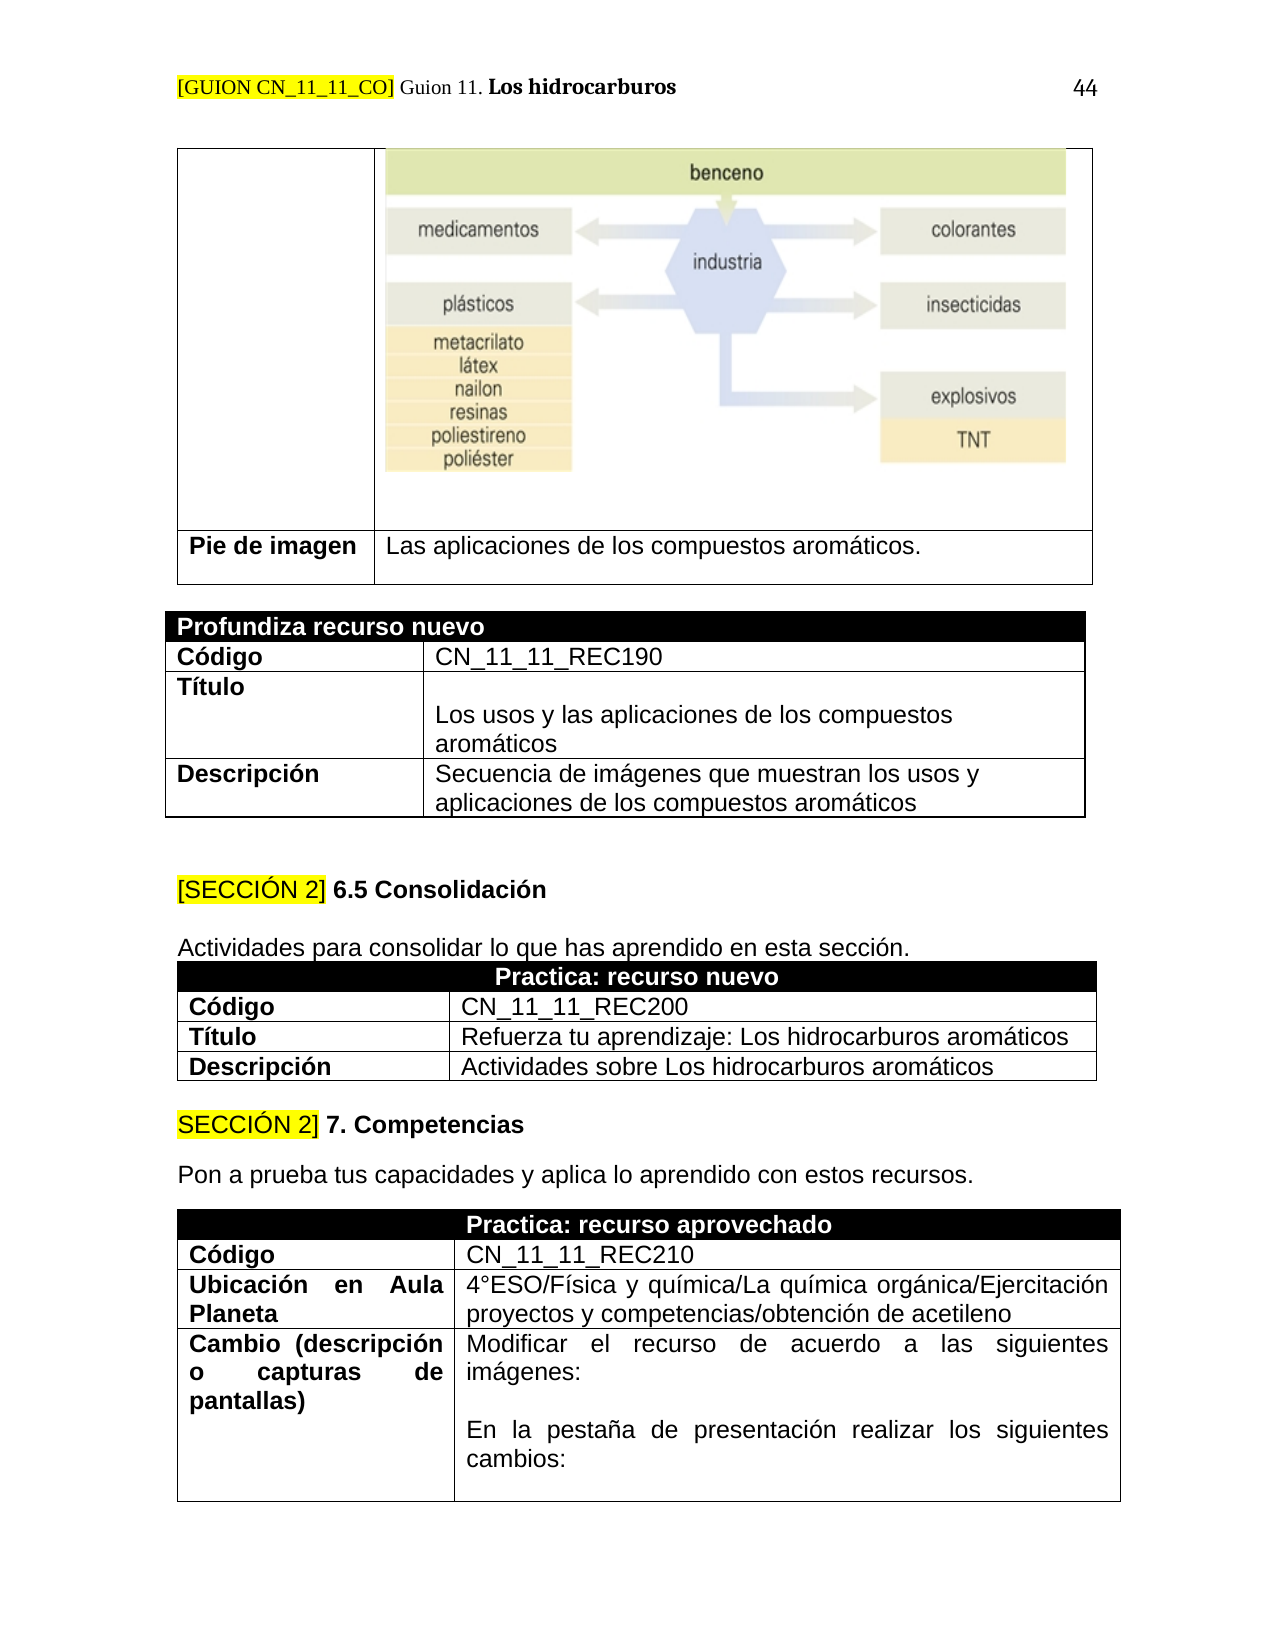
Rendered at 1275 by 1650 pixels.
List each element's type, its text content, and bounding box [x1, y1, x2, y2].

table_cell Ubicación en Aula Planeta [178, 1270, 454, 1327]
picture [385, 148, 1067, 472]
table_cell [455, 1329, 1120, 1501]
table_header Profundiza recurso nuevo [166, 612, 1084, 641]
table_cell Actividades sobre Los hidrocarburos aromáticos [450, 1052, 1096, 1080]
table_cell Título [178, 1022, 449, 1051]
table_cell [375, 149, 1092, 529]
table_cell Título [166, 672, 423, 758]
table_cell CN_11_11_REC210 [455, 1240, 1120, 1269]
table_cell Los usos y las aplicaciones de los compuestos aromáticos [424, 672, 1084, 758]
table_cell Las aplicaciones de los compuestos aromáticos. [375, 531, 1092, 584]
text SECCIÓN 2] 7. Competencias [319, 1110, 1098, 1139]
table_header Practica: recurso aprovechado [178, 1210, 1120, 1239]
text Actividades para consolidar lo que has aprendido en esta sección. [177, 932, 1098, 961]
text [SECCIÓN 2] 6.5 Consolidación [326, 875, 1098, 904]
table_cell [178, 149, 374, 529]
table_cell Descripción [166, 759, 423, 816]
table_cell Secuencia de imágenes que muestran los usos y aplicaciones de los compuestos aromáticos [424, 759, 1084, 816]
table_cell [178, 1329, 454, 1501]
table_cell Código [178, 992, 449, 1021]
table_cell Pie de imagen [178, 531, 374, 584]
table_cell Descripción [178, 1052, 449, 1080]
table_cell Código [166, 642, 423, 671]
table_cell CN_11_11_REC200 [450, 992, 1096, 1021]
table_cell Código [178, 1240, 454, 1269]
table_cell 4°ESO/Física y química/La química orgánica/Ejercitación proyectos y competencias/obtención de acetileno [455, 1270, 1120, 1327]
table_cell CN_11_11_REC190 [424, 642, 1084, 671]
table_cell Refuerza tu aprendizaje: Los hidrocarburos aromáticos [450, 1022, 1096, 1051]
text Pon a prueba tus capacidades y aplica lo aprendido con estos recursos. [177, 1160, 1098, 1188]
table_header Practica: recurso nuevo [178, 962, 1096, 991]
